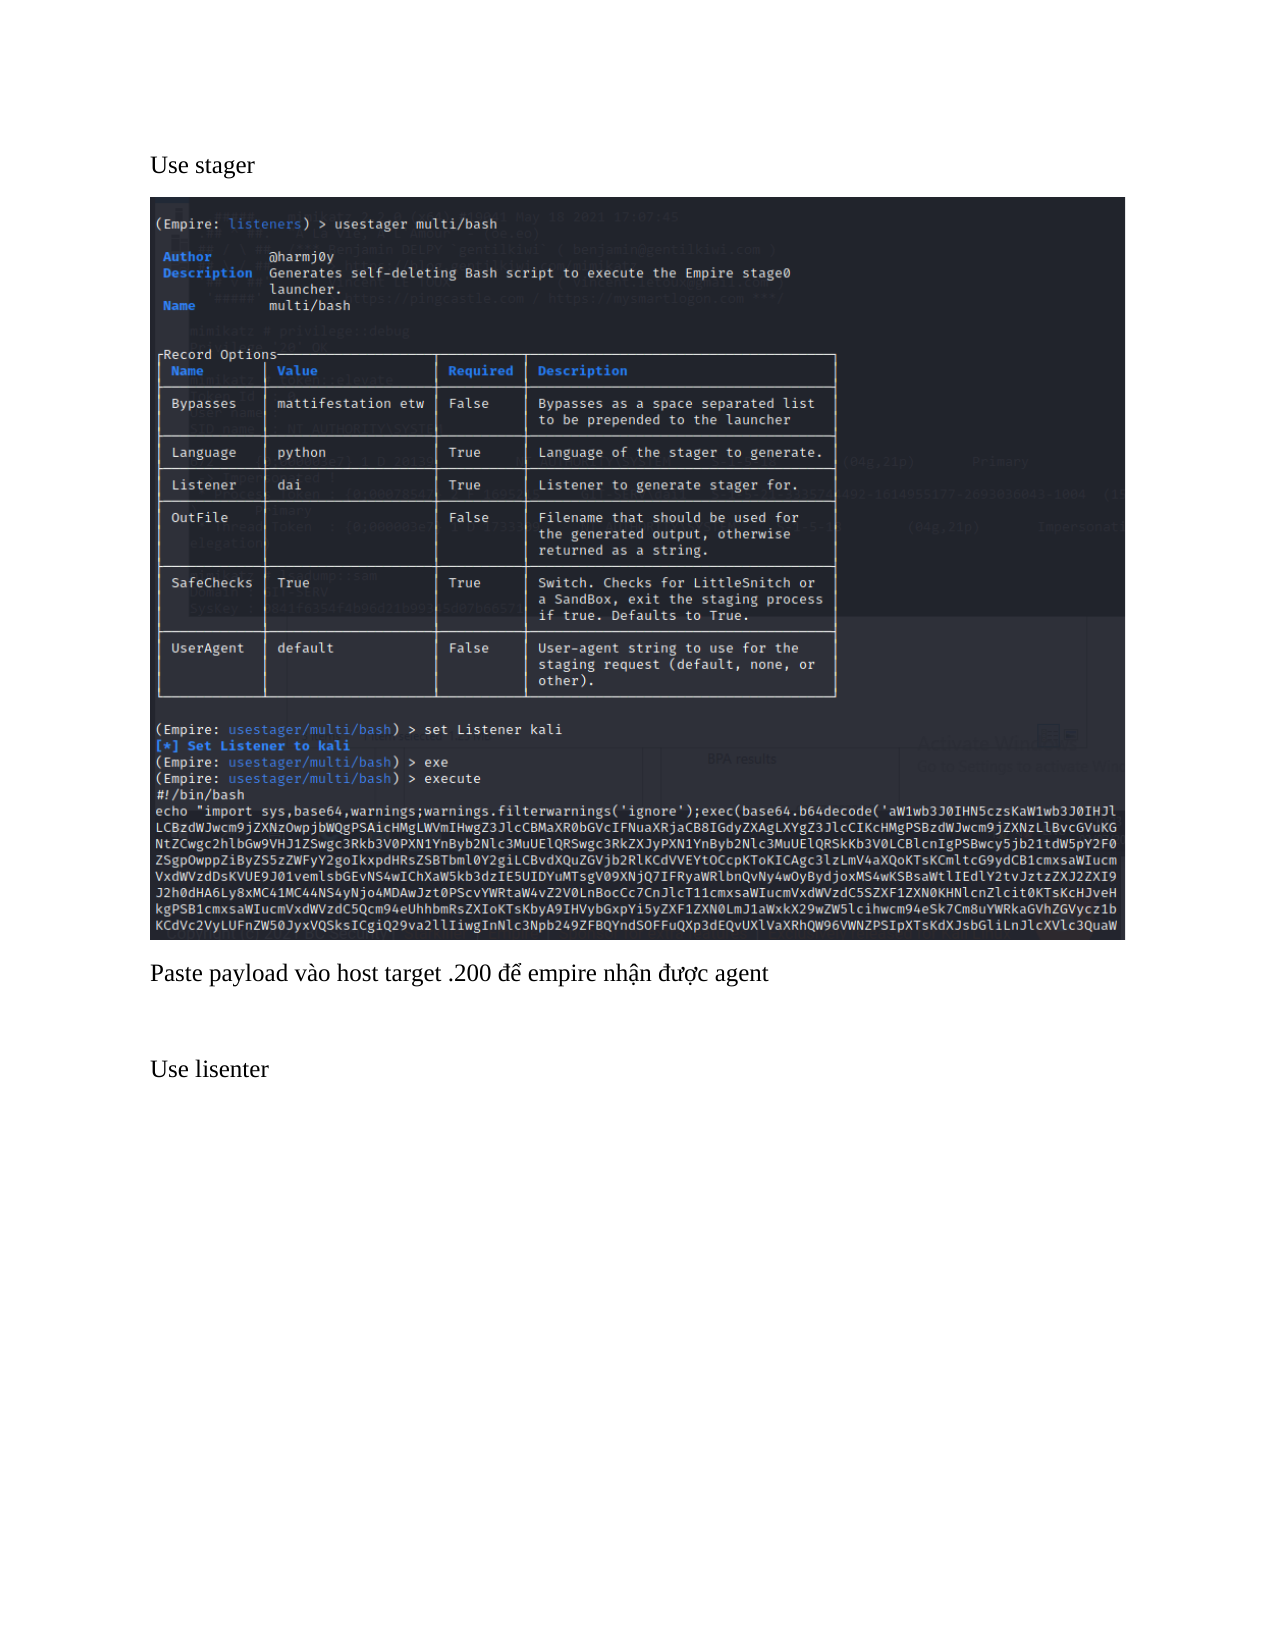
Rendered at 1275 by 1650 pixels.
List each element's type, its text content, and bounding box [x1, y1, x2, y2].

text Paste payload vào host target .200 để empire nhận được agent [150, 958, 1125, 987]
text Use stager [150, 150, 1125, 179]
picture [150, 197, 1125, 940]
text Use lisenter [150, 1054, 1125, 1083]
